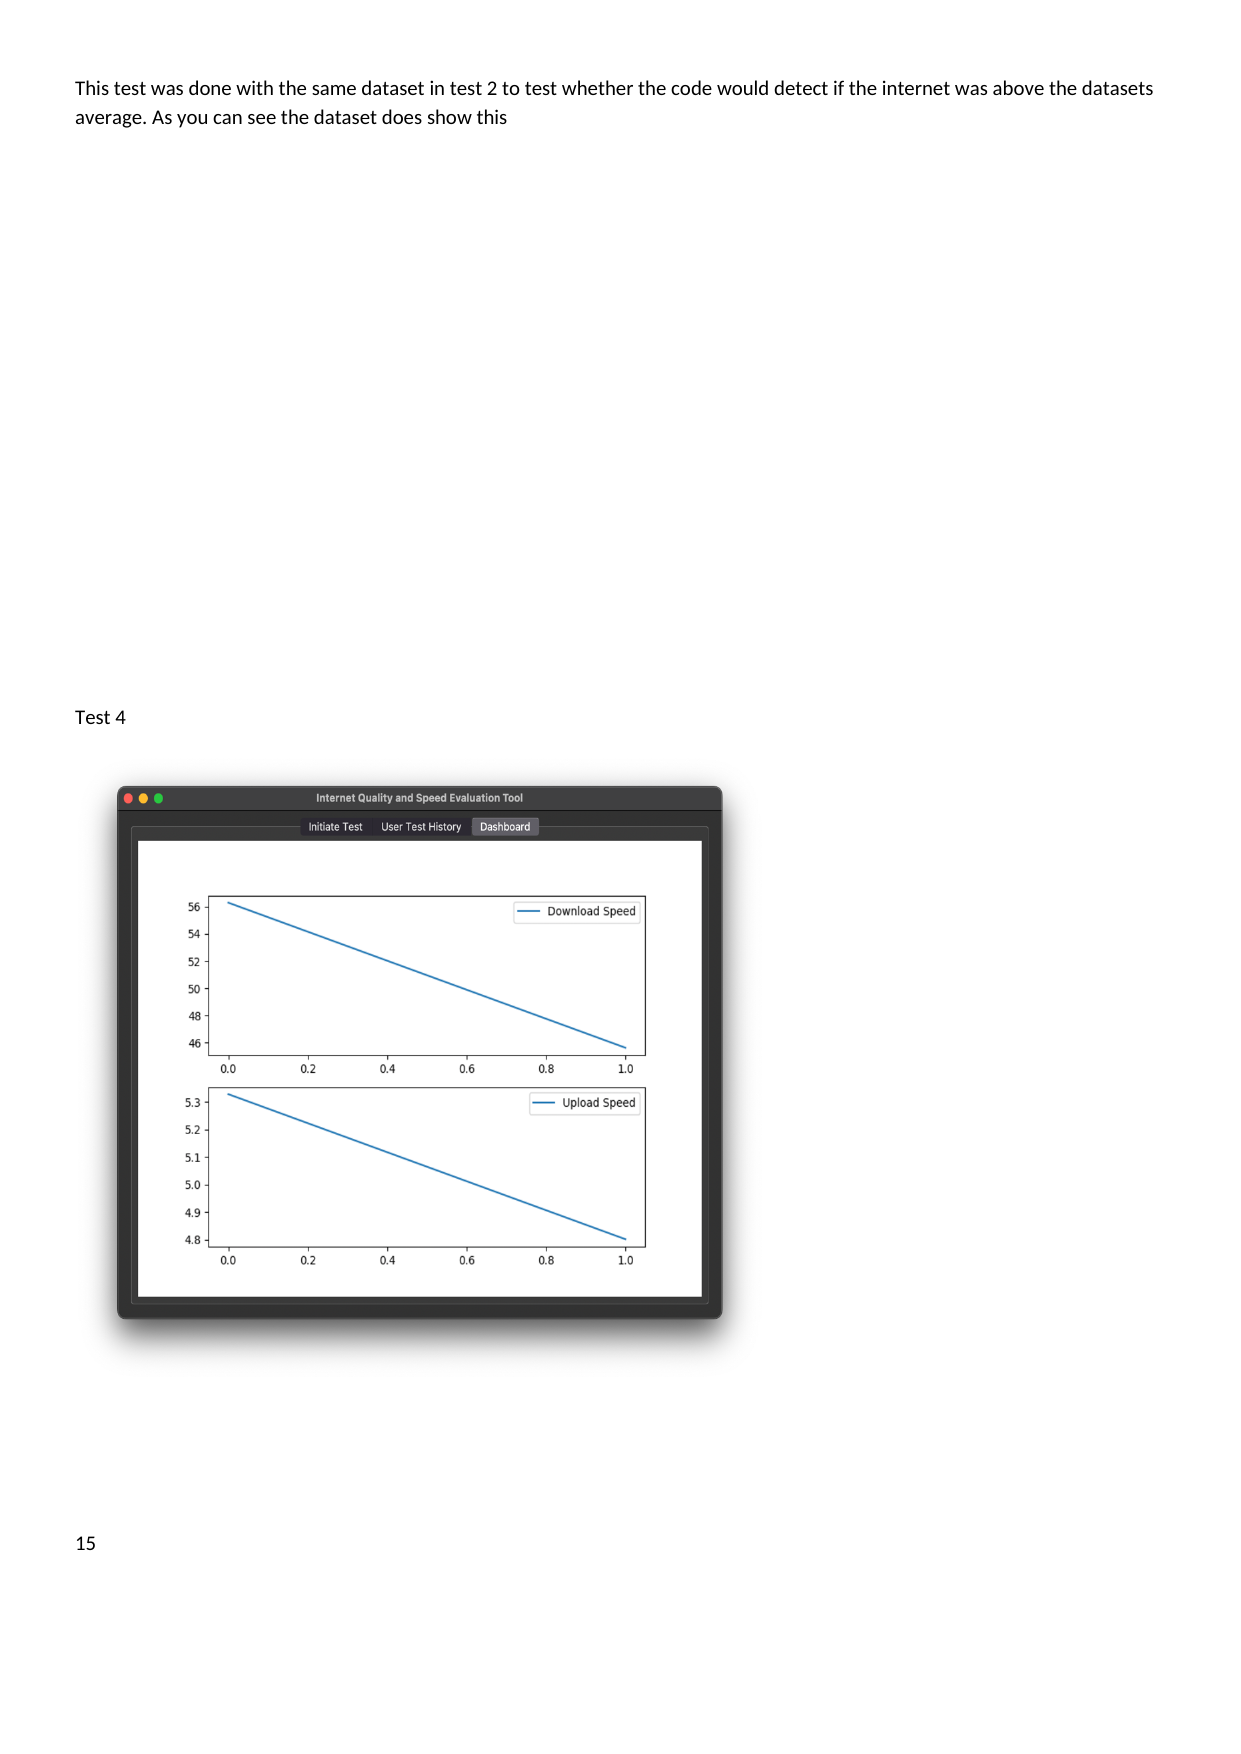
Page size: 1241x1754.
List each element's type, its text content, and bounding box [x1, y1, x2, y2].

text Test 4 [75, 704, 1165, 729]
text This test was done with the same dataset in test 2 to test whether the code would detect if the internet was above the datasets average. As you can see the dataset does show this [75, 75, 1165, 129]
picture [75, 754, 764, 1381]
